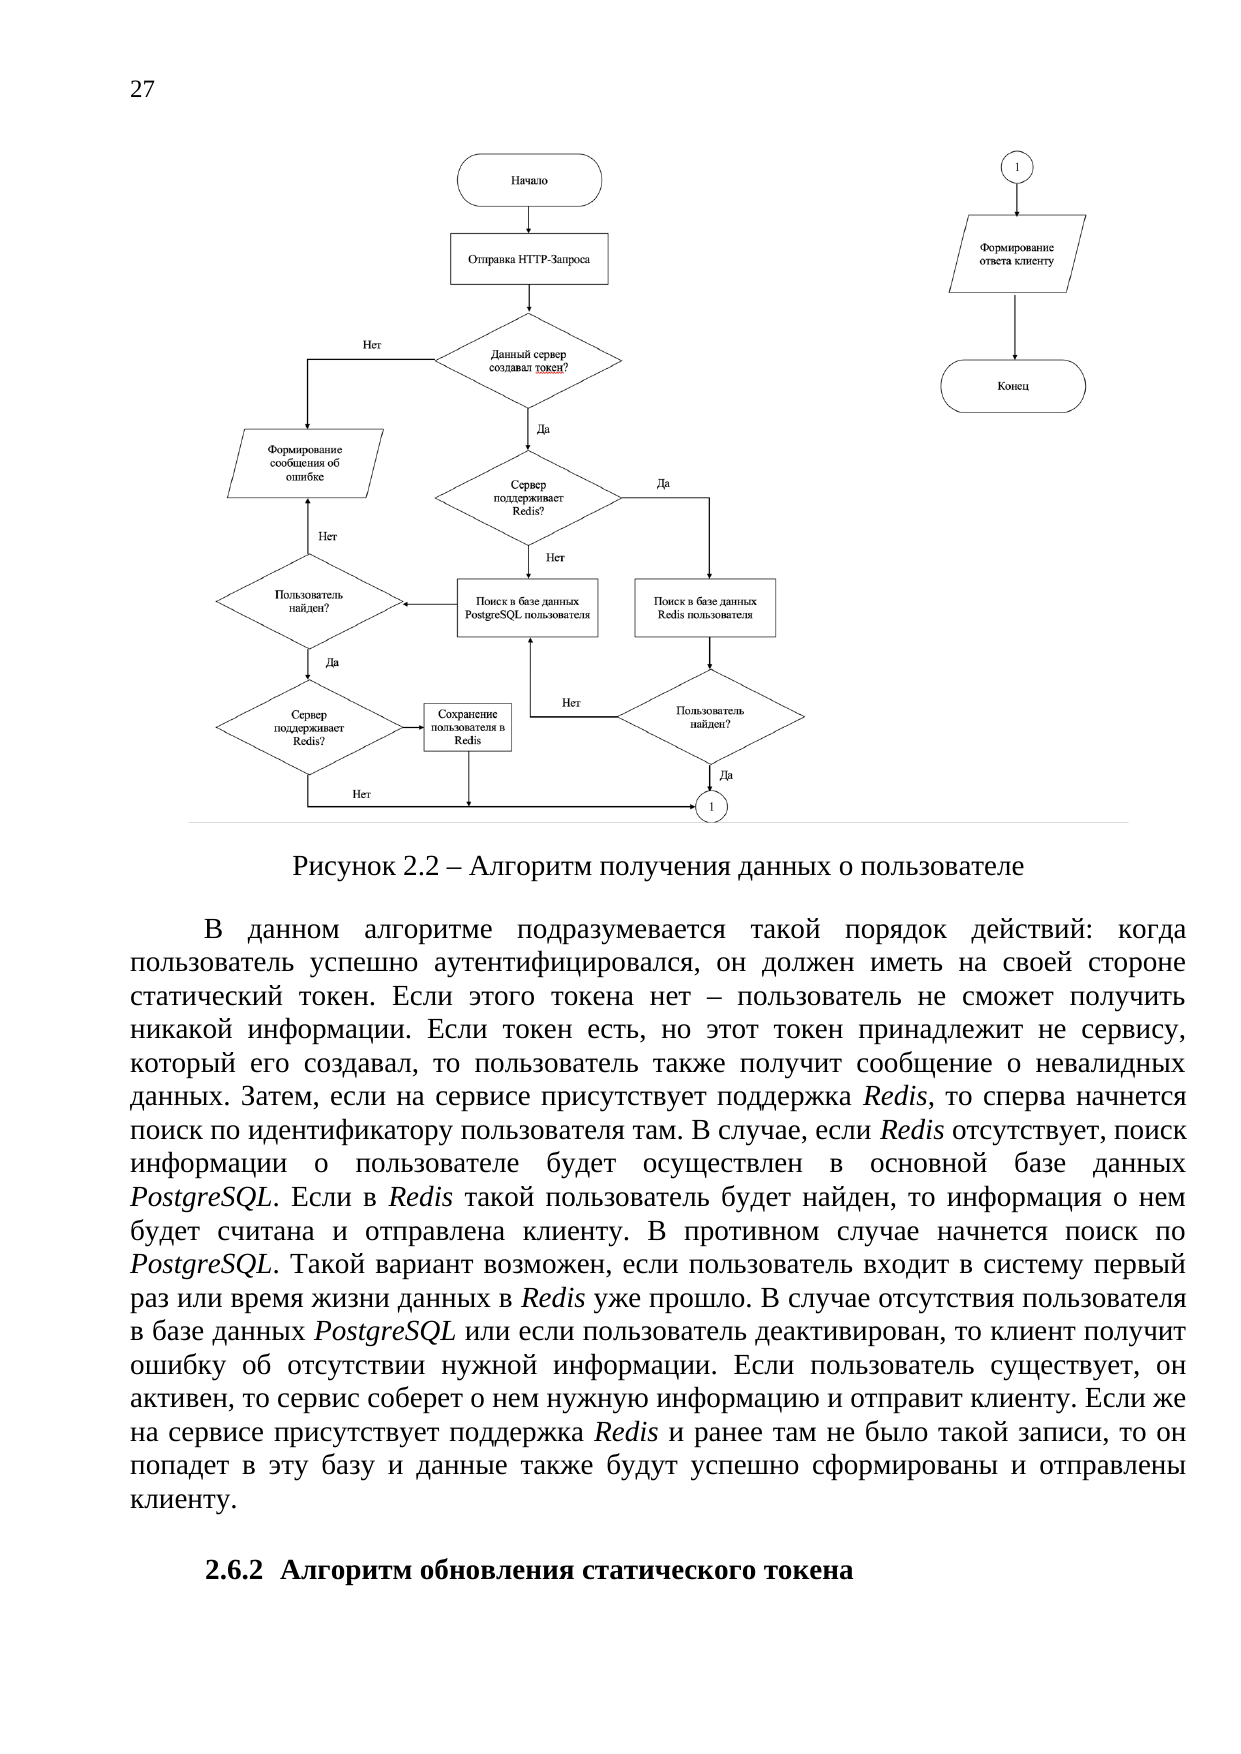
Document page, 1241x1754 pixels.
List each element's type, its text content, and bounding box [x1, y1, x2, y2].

text Рисунок 2.2 – Алгоритм получения данных о пользователе [130, 848, 1187, 882]
text В данном алгоритме подразумевается такой порядок действий: когда пользователь успешно аутентифицировался, он должен иметь на своей стороне статический токен. Если этого токена нет – пользователь не сможет получить никакой информации. Если токен есть, но этот токен принадлежит не сервису, который его создавал, то пользователь также получит сообщение о невалидных данных. Затем, если на сервисе присутствует поддержка Redis, то сперва начнется поиск по идентификатору пользователя там. В случае, если Redis отсутствует, поиск информации о пользователе будет осуществлен в основной базе данных PostgreSQL. Если в Redis такой пользователь будет найден, то информация о нем будет считана и отправлена клиенту. В противном случае начнется поиск по PostgreSQL. Такой вариант возможен, если пользователь входит в систему первый раз или время жизни данных в Redis уже прошло. В случае отсутствия пользователя в базе данных PostgreSQL или если пользователь деактивирован, то клиент получит ошибку об отсутствии нужной информации. Если пользователь существует, он активен, то сервис соберет о нем нужную информацию и отправит клиенту. Если же на сервисе присутствует поддержка Redis и ранее там не было такой записи, то он попадет в эту базу и данные также будут успешно сформированы и отправлены клиенту. [130, 911, 1187, 1514]
picture [188, 136, 1129, 823]
list Алгоритм обновления статического токена [205, 1552, 1187, 1586]
